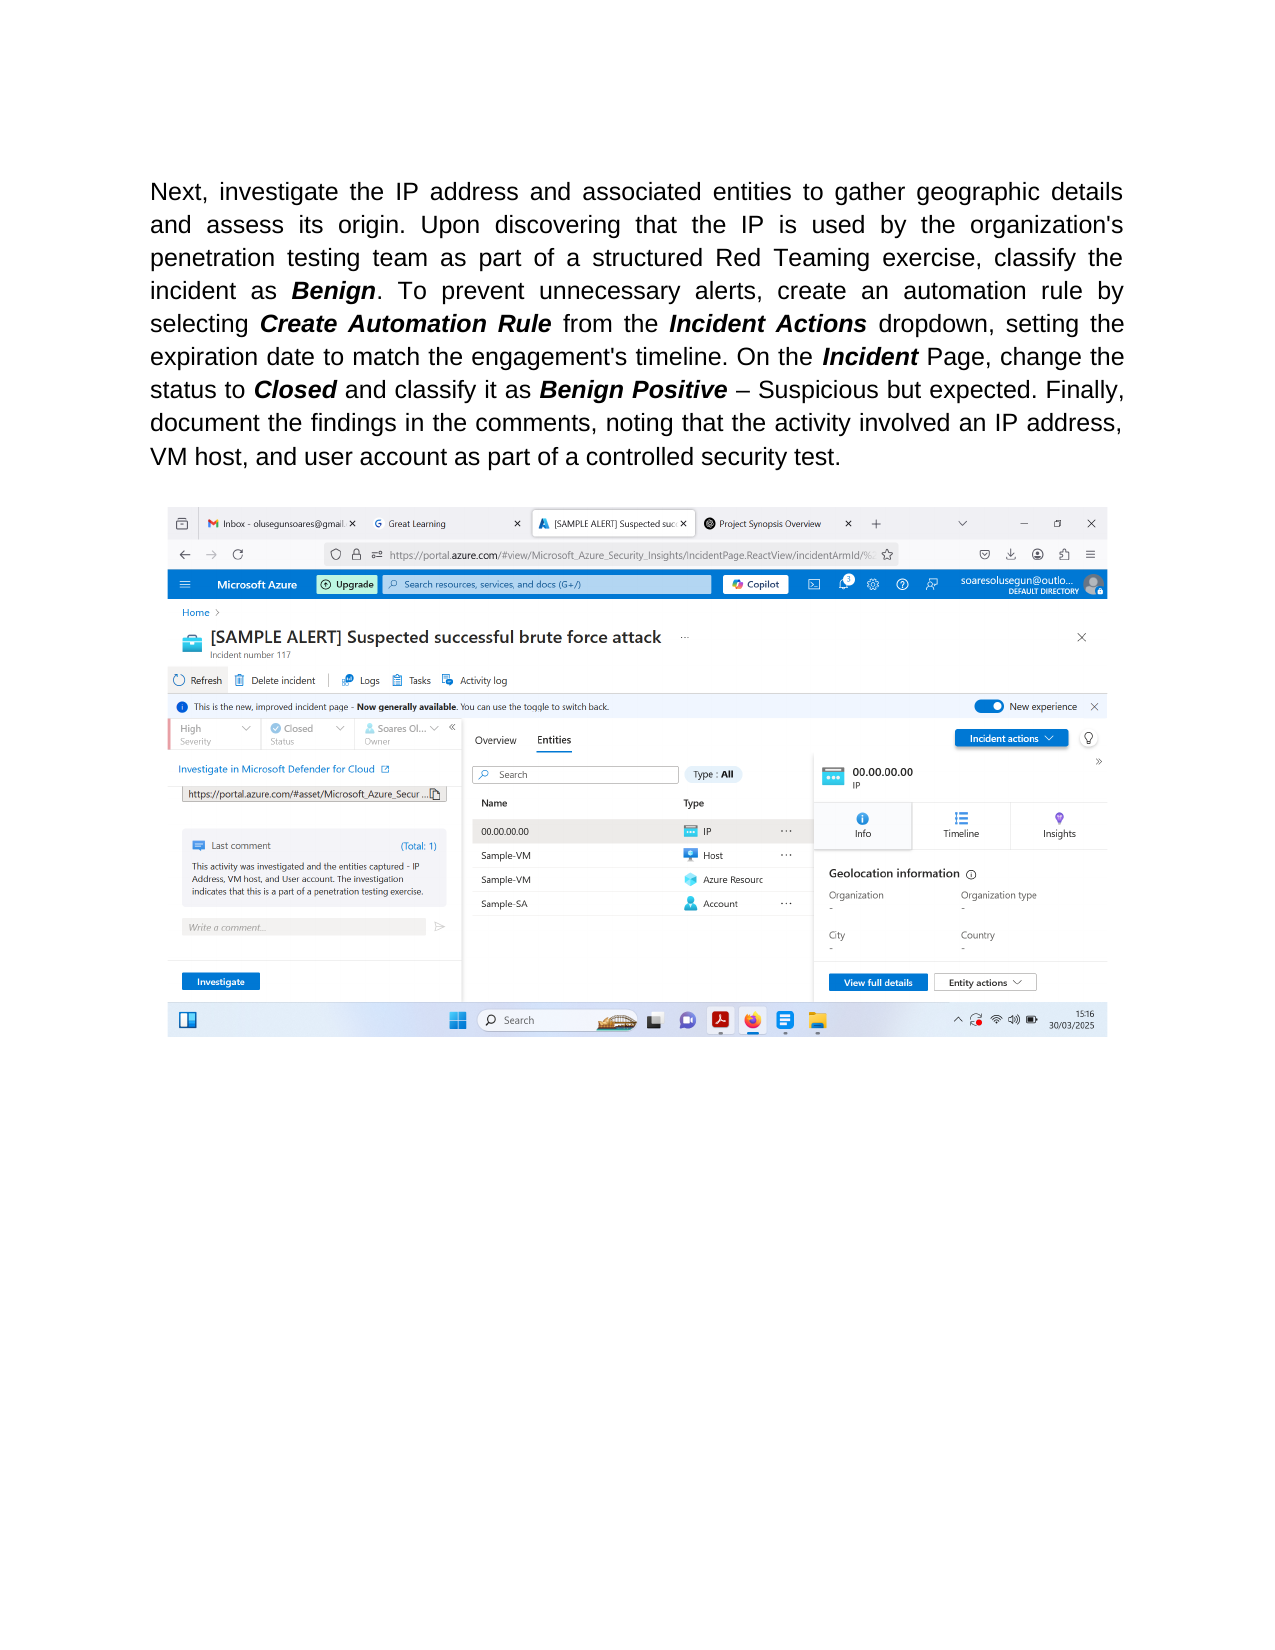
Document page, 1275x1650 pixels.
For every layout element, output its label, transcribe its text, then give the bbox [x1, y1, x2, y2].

picture [167, 507, 1108, 1037]
text Next, investigate the IP address and associated entities to gather geographic details and assess its origin. Upon discovering that the IP is used by the organization's penetration testing team as part of a structured Red Teaming exercise, classify the incident as Benign. To prevent unnecessary alerts, create an automation rule by selecting Create Automation Rule from the Incident Actions dropdown, setting the expiration date to match the engagement's timeline. On the Incident Page, change the status to Closed and classify it as Benign Positive – Suspicious but expected. Finally, document the findings in the comments, noting that the activity involved an IP address, VM host, and user account as part of a controlled security test. [150, 177, 1125, 470]
